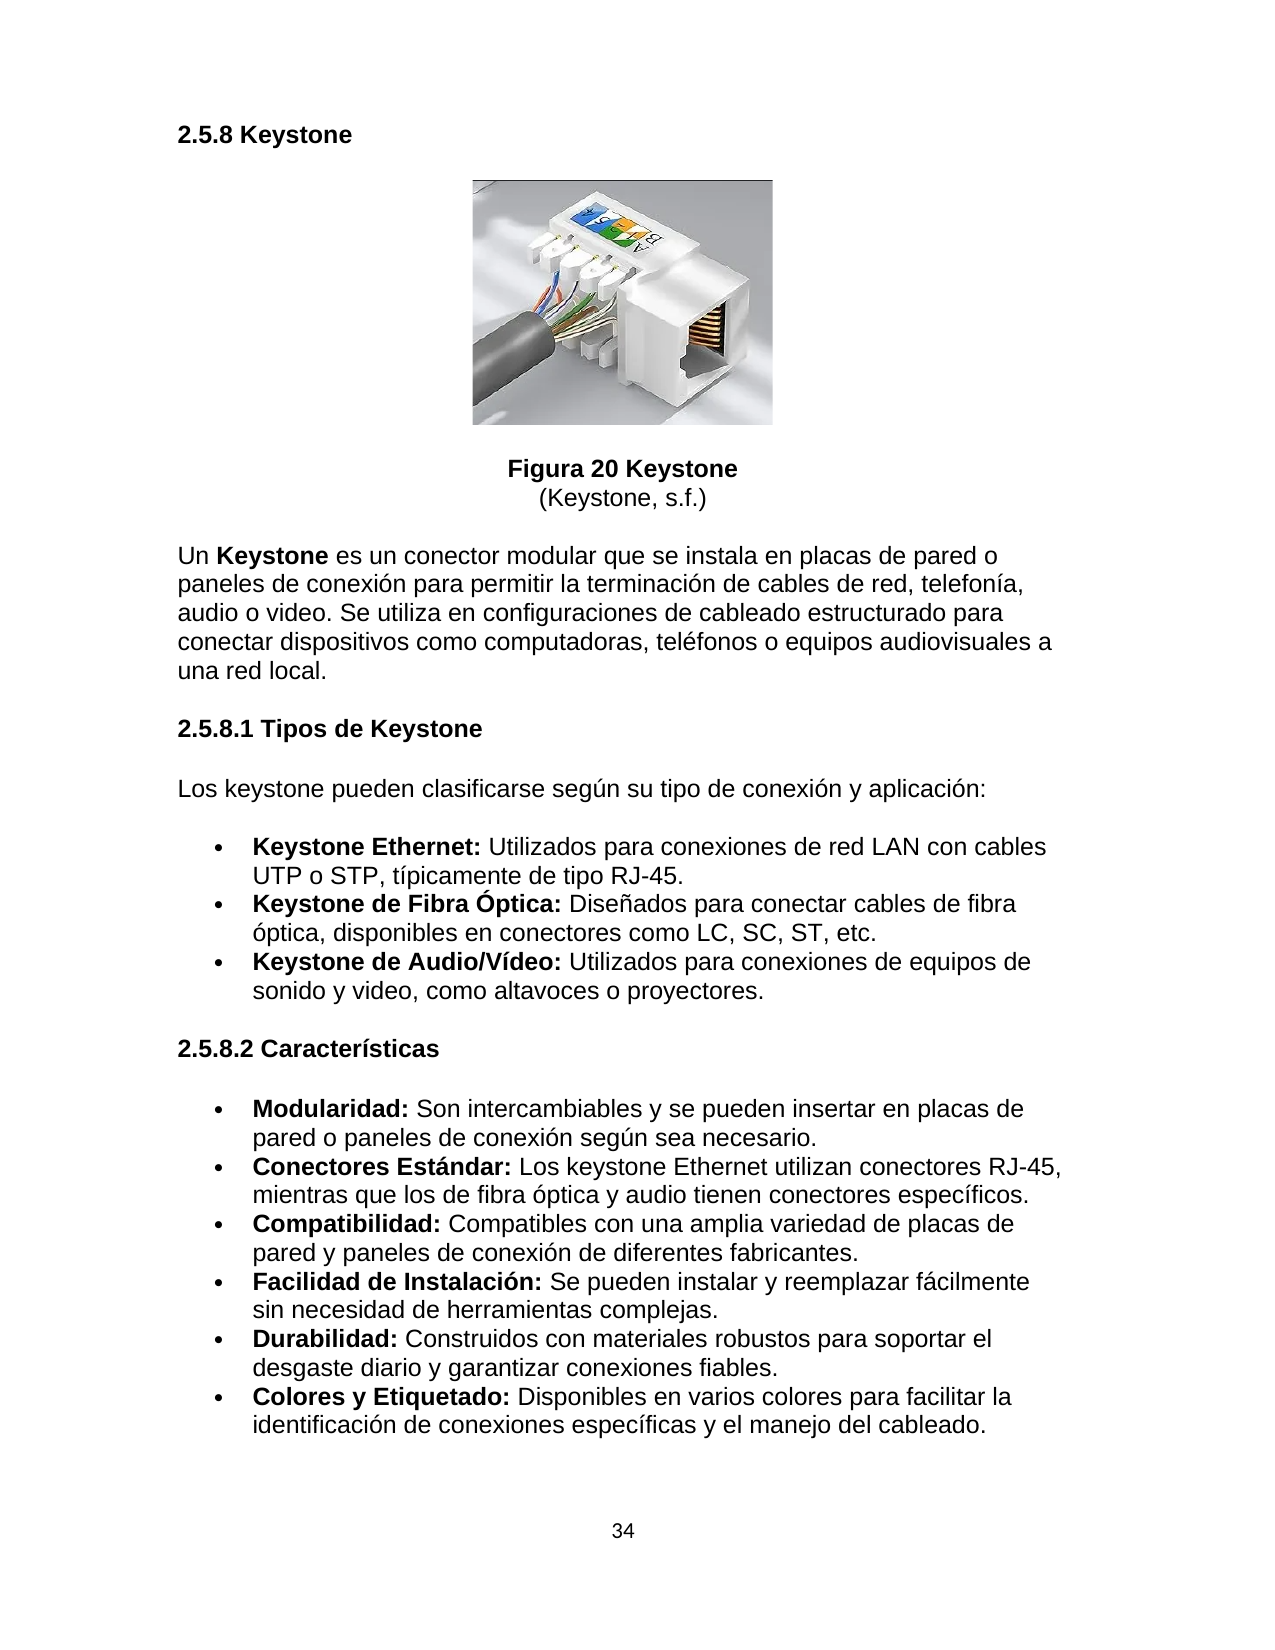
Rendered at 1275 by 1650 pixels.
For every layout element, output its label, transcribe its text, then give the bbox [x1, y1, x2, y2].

list Keystone Ethernet: Utilizados para conexiones de red LAN con cables UTP o STP, típicamente de tipo RJ-45. [215, 832, 1068, 889]
subtitle 2.5.8.1 Tipos de Keystone [177, 713, 1068, 742]
list Facilidad de Instalación: Se pueden instalar y reemplazar fácilmente sin necesidad de herramientas complejas. [215, 1266, 1068, 1324]
text Los keystone pueden clasificarse según su tipo de conexión y aplicación: [177, 774, 1068, 803]
list Modularidad: Son intercambiables y se pueden insertar en placas de pared o paneles de conexión según sea necesario. [215, 1094, 1068, 1151]
text Figura 20 Keystone (Keystone, s.f.) [177, 454, 1068, 511]
text Un Keystone es un conector modular que se instala en placas de pared o paneles de conexión para permitir la terminación de cables de red, telefonía, audio o video. Se utiliza en configuraciones de cableado estructurado para conectar dispositivos como computadoras, teléfonos o equipos audiovisuales a una red local. [177, 541, 1068, 684]
subtitle 2.5.8.2 Características [177, 1033, 1068, 1062]
subtitle 2.5.8 Keystone [177, 120, 1068, 149]
list Conectores Estándar: Los keystone Ethernet utilizan conectores RJ-45, mientras que los de fibra óptica y audio tienen conectores específicos. [215, 1151, 1068, 1209]
list Durabilidad: Construidos con materiales robustos para soportar el desgaste diario y garantizar conexiones fiables. [215, 1324, 1068, 1381]
list Compatibilidad: Compatibles con una amplia variedad de placas de pared y paneles de conexión de diferentes fabricantes. [215, 1209, 1068, 1266]
list Keystone de Audio/Vídeo: Utilizados para conexiones de equipos de sonido y video, como altavoces o proyectores. [215, 947, 1068, 1004]
list Keystone de Fibra Óptica: Diseñados para conectar cables de fibra óptica, disponibles en conectores como LC, SC, ST, etc. [215, 889, 1068, 947]
list Colores y Etiquetado: Disponibles en varios colores para facilitar la identificación de conexiones específicas y el manejo del cableado. [215, 1381, 1068, 1439]
picture [472, 180, 773, 425]
